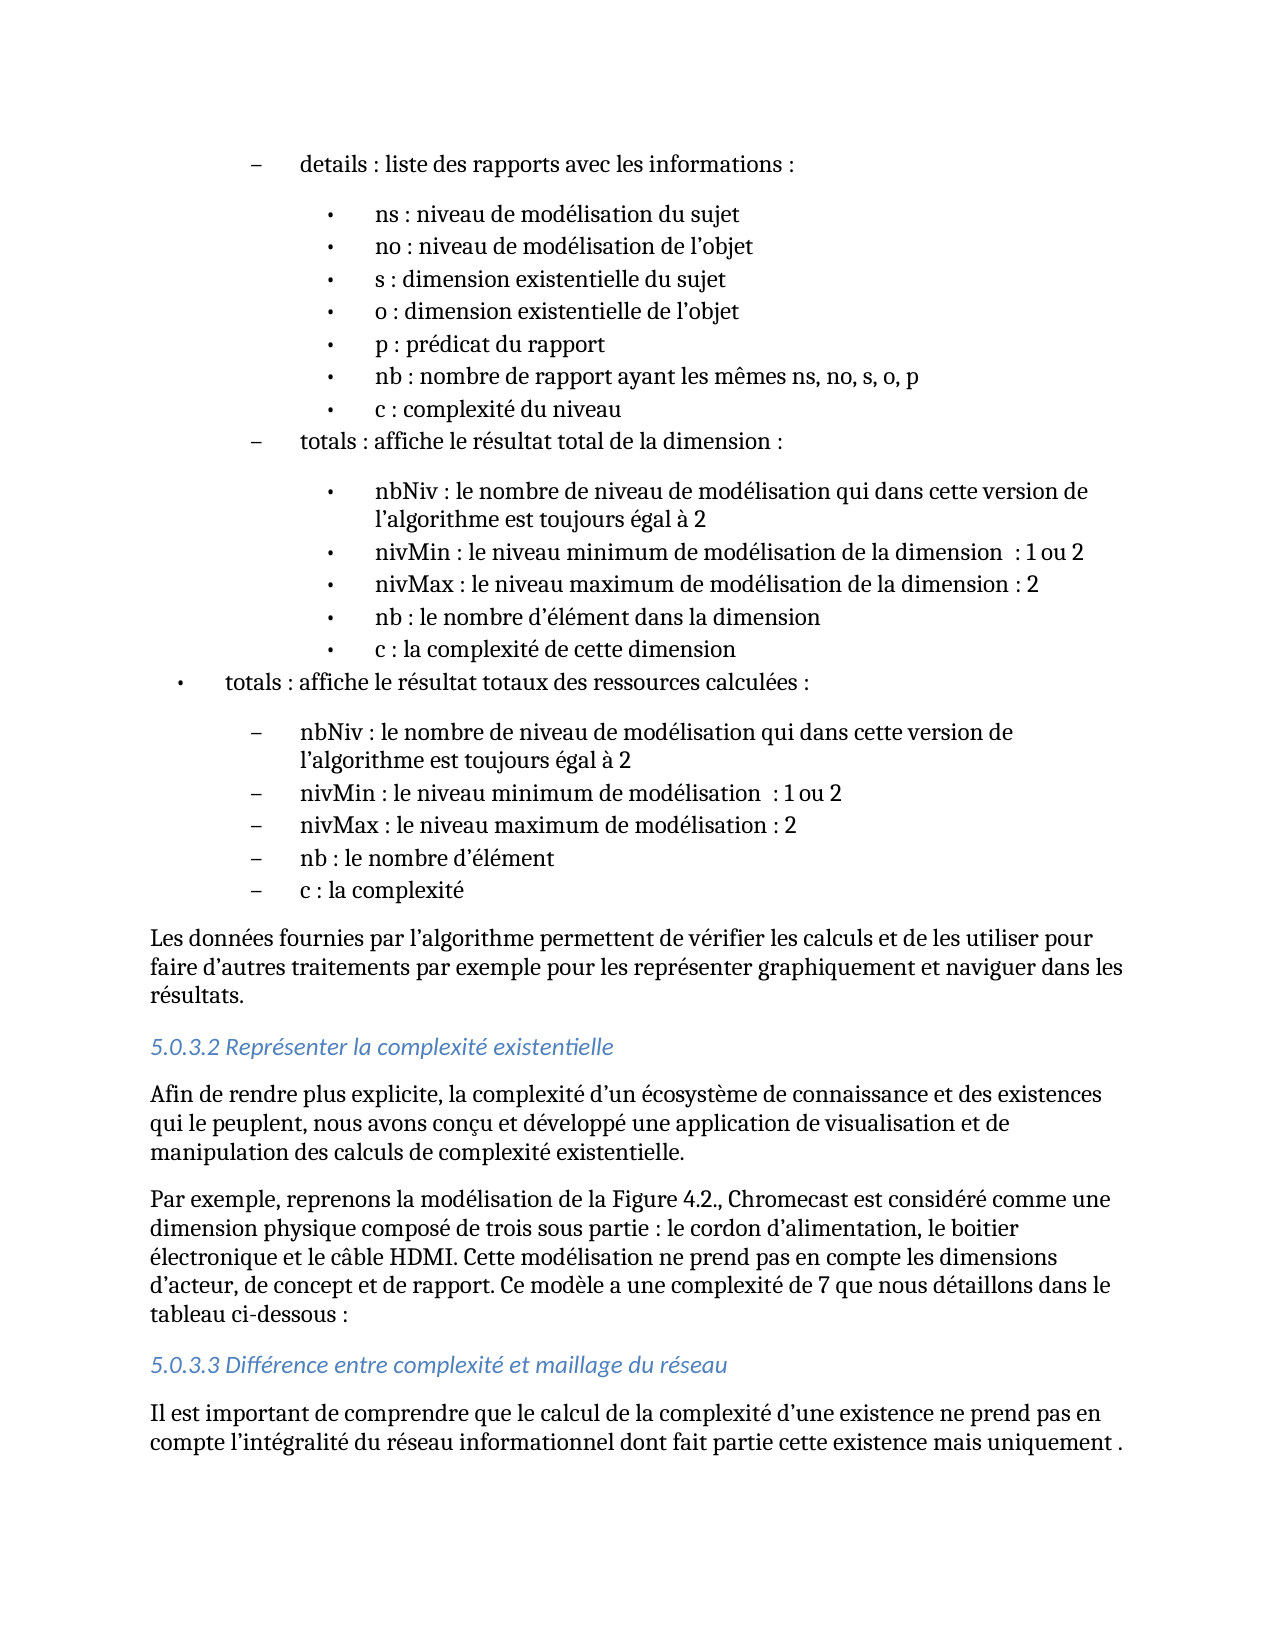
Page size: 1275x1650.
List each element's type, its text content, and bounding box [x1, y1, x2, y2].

list c : complexité du niveau [325, 394, 1125, 423]
list totals : affiche le résultat totaux des ressources calculées : [175, 668, 1125, 697]
subtitle 5.0.3.3 Différence entre complexité et maillage du réseau [150, 1350, 1125, 1380]
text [150, 1399, 1125, 1456]
list nivMin : le niveau minimum de modélisation : 1 ou 2 [250, 779, 1125, 807]
list nb : nombre de rapport ayant les mêmes ns, no, s, o, p [325, 362, 1125, 391]
list c : la complexité [250, 876, 1125, 905]
list nivMax : le niveau maximum de modélisation : 2 [250, 811, 1125, 840]
list nb : le nombre d’élément [250, 844, 1125, 872]
list nbNiv : le nombre de niveau de modélisation qui dans cette version de l’algorithme est toujours égal à 2 [325, 477, 1125, 534]
list no : niveau de modélisation de l’objet [325, 232, 1125, 261]
list details : liste des rapports avec les informations : [250, 150, 1125, 179]
text Afin de rendre plus explicite, la complexité d’un écosystème de connaissance et des existences qui le peuplent, nous avons conçu et développé une application de visualisation et de manipulation des calculs de complexité existentielle. [150, 1080, 1125, 1166]
list s : dimension existentielle du sujet [325, 264, 1125, 293]
list nivMin : le niveau minimum de modélisation de la dimension : 1 ou 2 [325, 538, 1125, 567]
text Par exemple, reprenons la modélisation de la Figure 4.2., Chromecast est considéré comme une dimension physique composé de trois sous partie : le cordon d’alimentation, le boitier électronique et le câble HDMI. Cette modélisation ne prend pas en compte les dimensions d’acteur, de concept et de rapport. Ce modèle a une complexité de 7 que nous détaillons dans le tableau ci-dessous : [150, 1185, 1125, 1329]
list nivMax : le niveau maximum de modélisation de la dimension : 2 [325, 570, 1125, 599]
list totals : affiche le résultat total de la dimension : [250, 427, 1125, 456]
list nbNiv : le nombre de niveau de modélisation qui dans cette version de l’algorithme est toujours égal à 2 [250, 717, 1125, 775]
list p : prédicat du rapport [325, 329, 1125, 358]
list o : dimension existentielle de l’objet [325, 297, 1125, 326]
list nb : le nombre d’élément dans la dimension [325, 603, 1125, 632]
list ns : niveau de modélisation du sujet [325, 199, 1125, 228]
list c : la complexité de cette dimension [325, 635, 1125, 664]
text Les données fournies par l’algorithme permettent de vérifier les calculs et de les utiliser pour faire d’autres traitements par exemple pour les représenter graphiquement et naviguer dans les résultats. [150, 924, 1125, 1010]
subtitle 5.0.3.2 Représenter la complexité existentielle [150, 1031, 1125, 1061]
